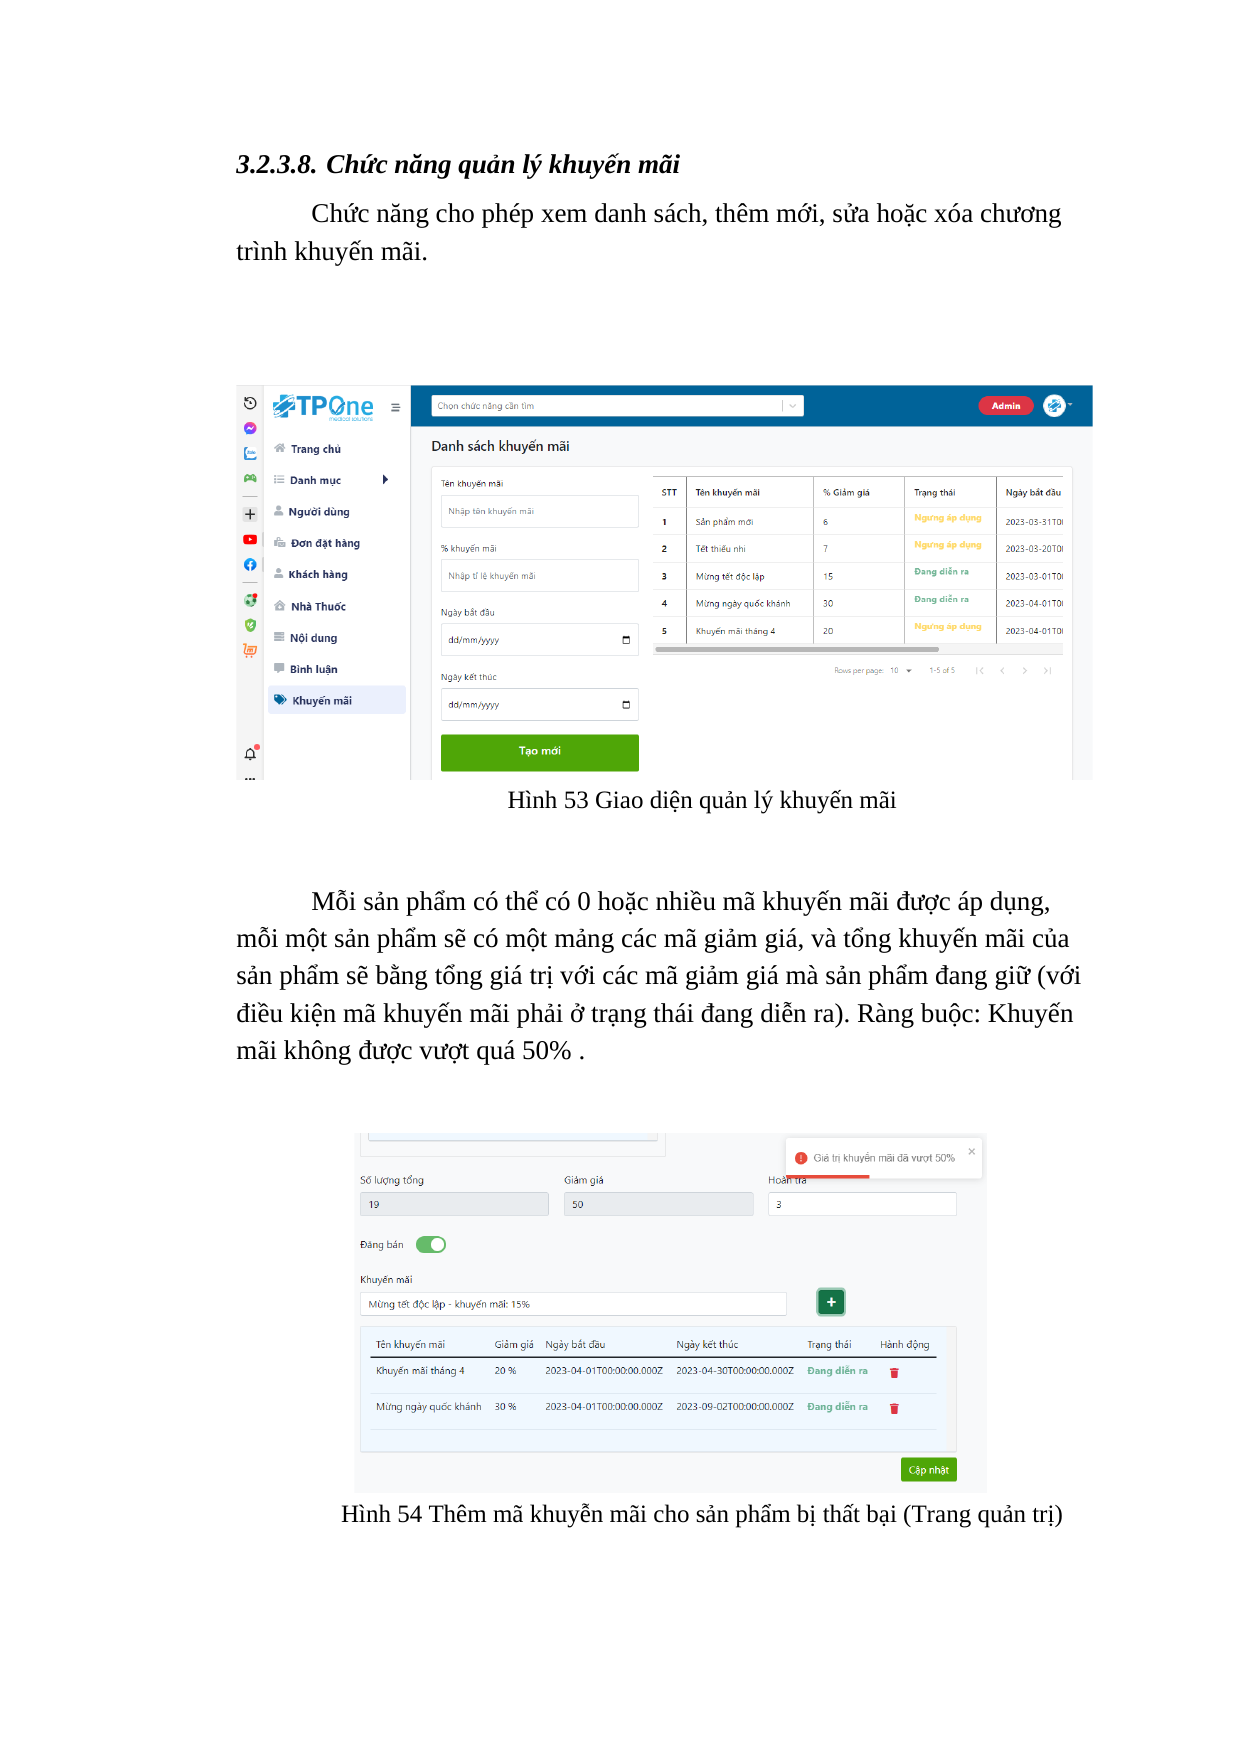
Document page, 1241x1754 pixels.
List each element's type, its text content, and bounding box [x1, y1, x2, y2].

text Hình Thêm mã khuyễn mãi cho sản phẩm bị thất bại (Trang quản trị) [236, 1499, 1092, 1528]
picture [236, 384, 1093, 780]
text Chức năng cho phép xem danh sách, thêm mới, sửa hoặc xóa chương trình khuyến mãi. [236, 197, 1092, 266]
picture [354, 1133, 987, 1493]
text Hình Giao diện quản lý khuyến mãi [236, 785, 1092, 814]
text Mỗi sản phẩm có thể có 0 hoặc nhiều mã khuyến mãi được áp dụng, mỗi một sản phẩm sẽ có một mảng các mã giảm giá, và tổng khuyến mãi của sản phẩm sẽ bằng tổng giá trị với các mã giảm giá mà sản phẩm đang giữ (với điều kiện mã khuyến mãi phải ở trạng thái đang diễn ra). Ràng buộc: Khuyến mãi không được vượt quá 50% . [236, 885, 1092, 1065]
subtitle Chức năng quản lý khuyến mãi [236, 148, 1092, 179]
